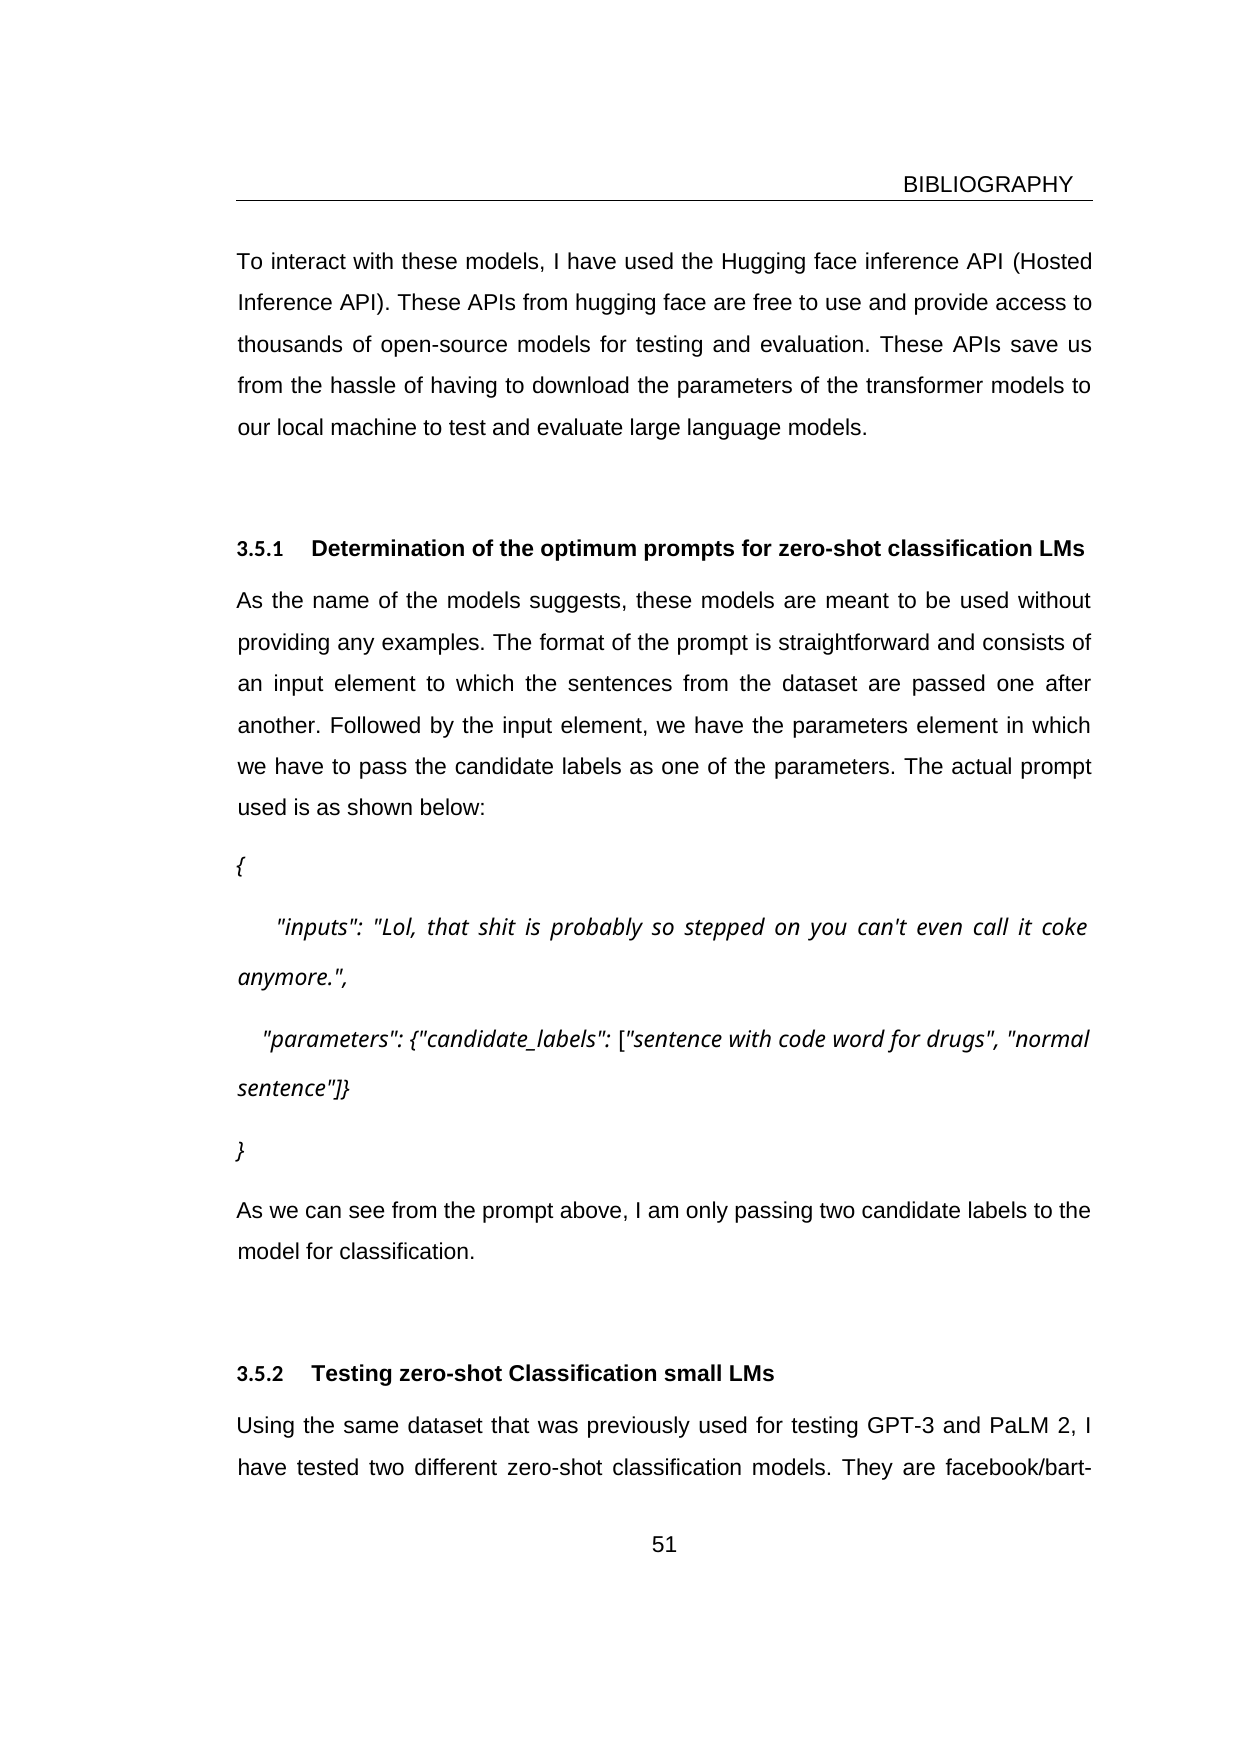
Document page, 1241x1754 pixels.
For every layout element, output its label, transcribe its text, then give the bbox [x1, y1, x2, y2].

text { [236, 849, 1092, 880]
text "parameters": {"candidate_labels": ["sentence with code word for drugs", "normal sentence"]} [236, 1023, 1092, 1103]
subtitle Testing zero-shot Classification small LMs [236, 1359, 1092, 1387]
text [236, 1412, 1092, 1480]
text As the name of the models suggests, these models are meant to be used without providing any examples. The format of the prompt is straightforward and consists of an input element to which the sentences from the dataset are passed one after another. Followed by the input element, we have the parameters element in which we have to pass the candidate labels as one of the parameters. The actual prompt used is as shown below: [236, 587, 1092, 821]
subtitle Determination of the optimum prompts for zero-shot classification LMs [236, 534, 1092, 562]
text } [236, 1134, 1092, 1166]
text To interact with these models, I have used the Hugging face inference API . These APIs from hugging face are free to use and provide access to thousands of open-source models for testing and evaluation. These APIs save us from the hassle of having to download the parameters of the transformer models to our local machine to test and evaluate large language models. [236, 248, 1092, 440]
text As we can see from the prompt above, I am only passing two candidate labels to the model for classification. [236, 1197, 1092, 1264]
text "inputs": "Lol, that shit is probably so stepped on you can't even call it coke anymore.", [236, 911, 1092, 992]
